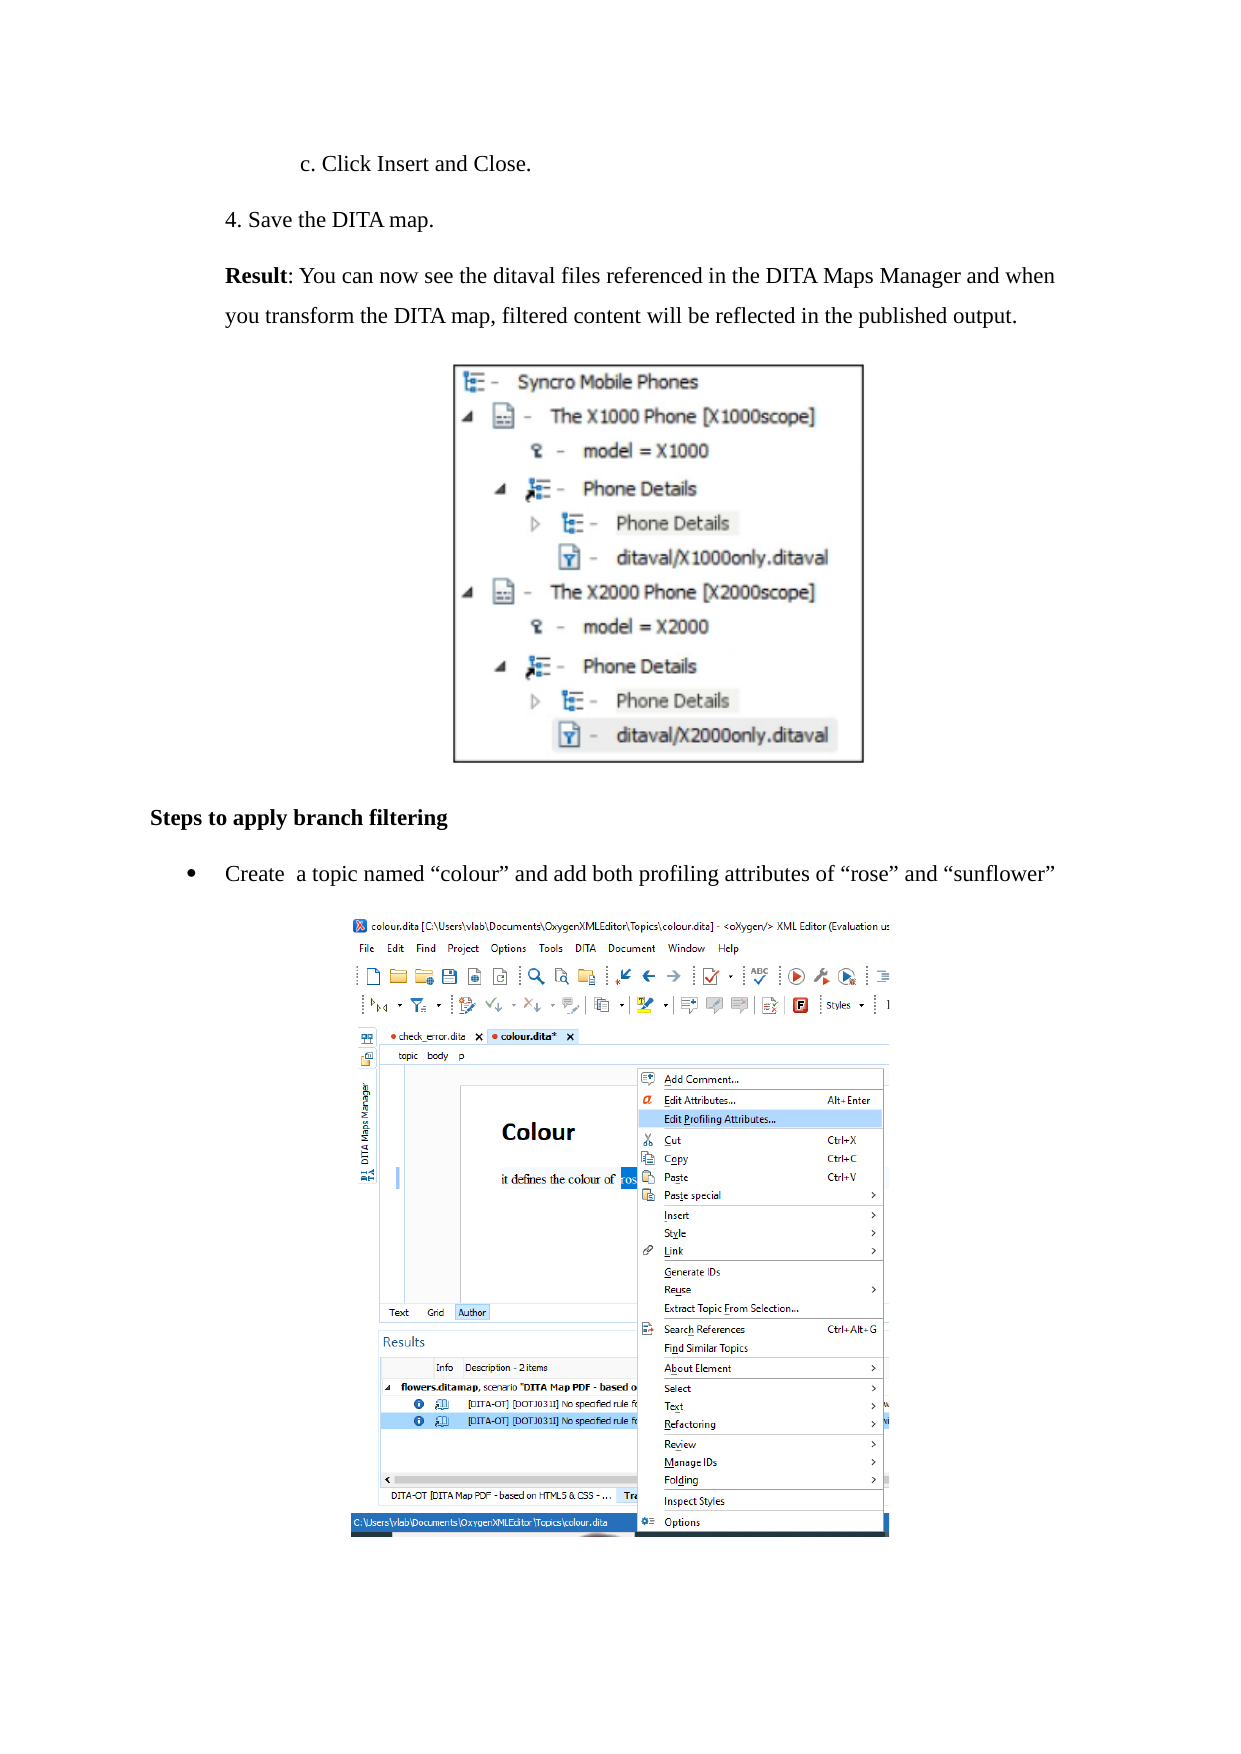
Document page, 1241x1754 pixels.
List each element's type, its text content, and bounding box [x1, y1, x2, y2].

list Create a topic named “colour” and add both profiling attributes of “rose” and “sunflower” [187, 860, 1090, 887]
text 4. Save the DITA map. [225, 206, 1090, 232]
text Result: You can now see the ditaval files referenced in the DITA Maps Manager and when you transform the DITA map, filtered content will be reflected in the published output. [225, 262, 1090, 328]
text Steps to apply branch filtering [150, 804, 1090, 831]
text c. Click Insert and Close. [300, 150, 1090, 176]
picture [351, 916, 890, 1537]
picture [441, 357, 874, 774]
